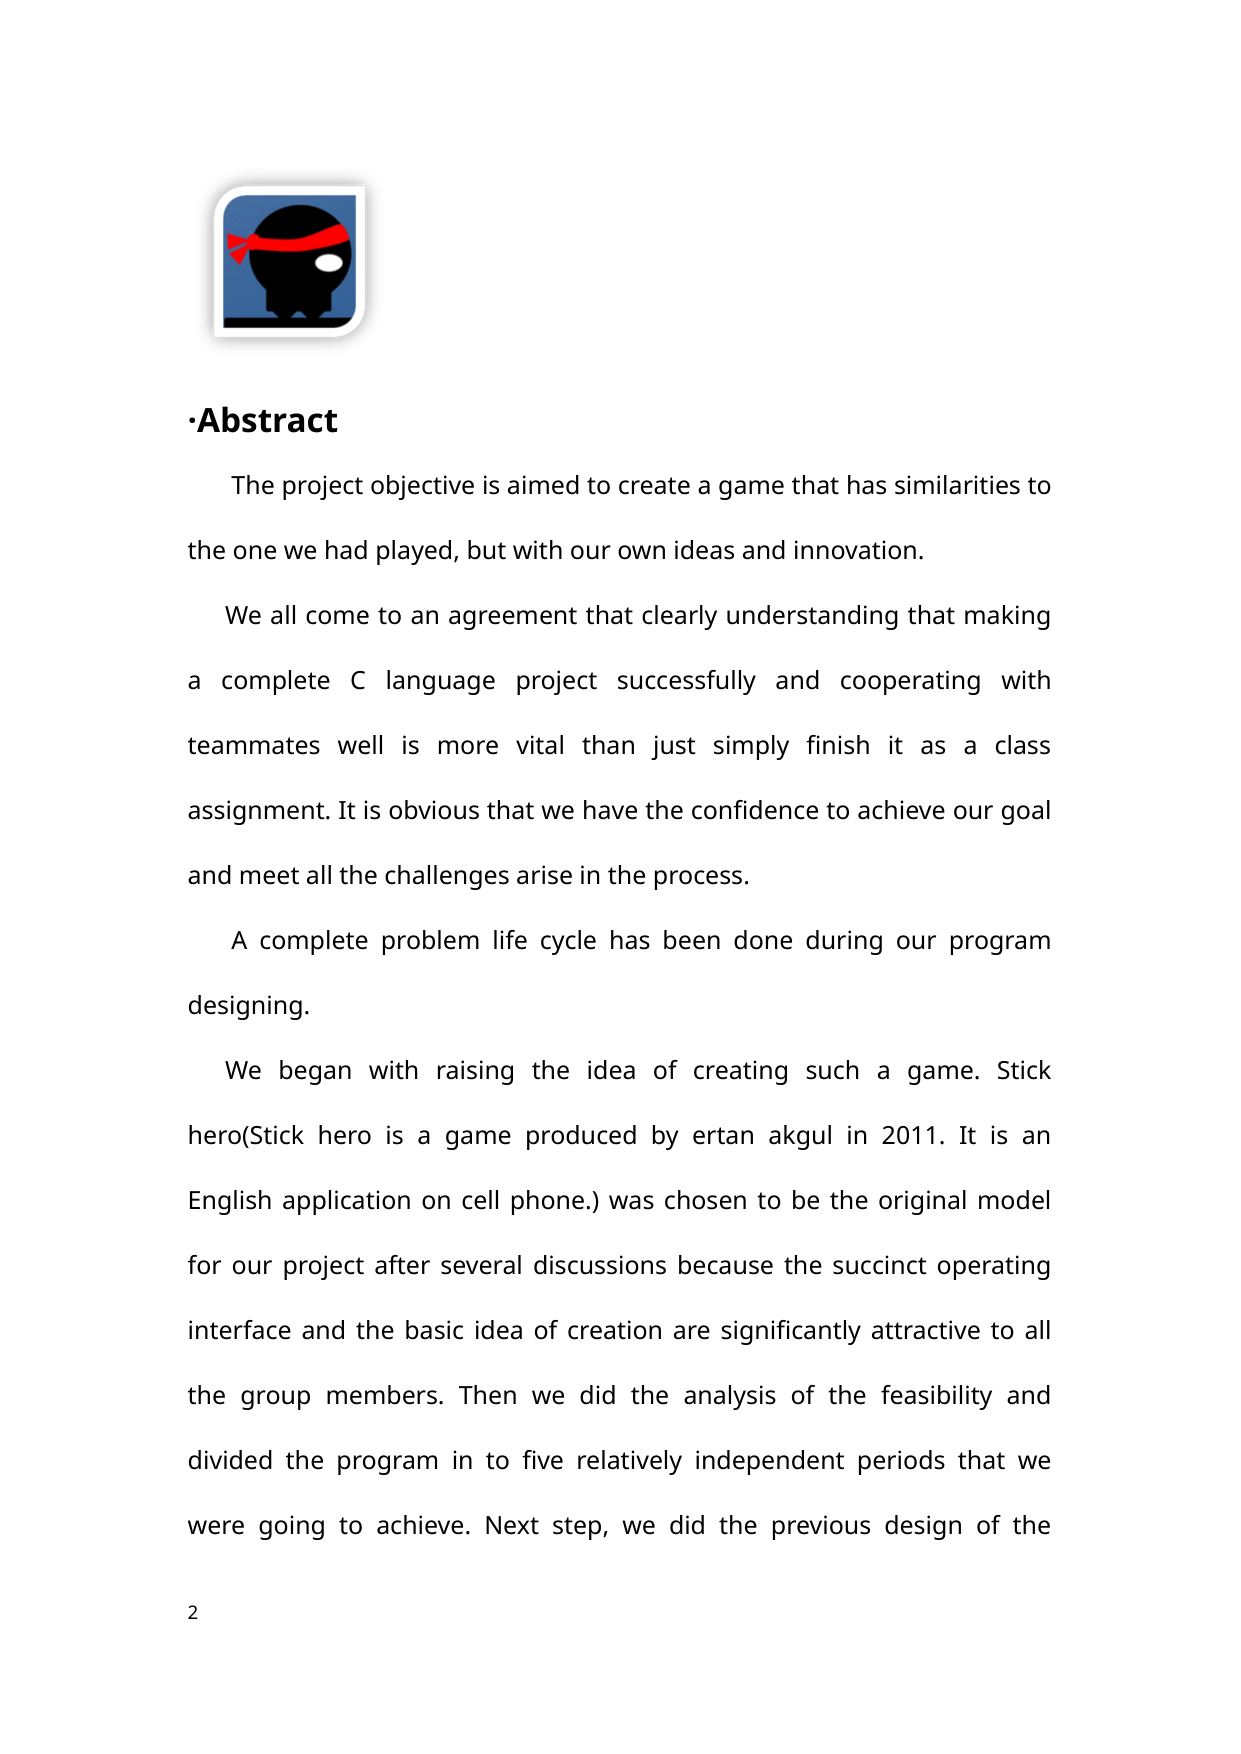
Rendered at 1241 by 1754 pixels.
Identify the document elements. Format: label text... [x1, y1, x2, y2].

text The project objective is aimed to create a game that has similarities to the one we had played, but with our own ideas and innovation. [187, 452, 1053, 582]
picture [187, 159, 392, 364]
text We all come to an agreement that clearly understanding that making a complete C language project successfully and cooperating with teammates well is more vital than just simply finish it as a class assignment. It is obvious that we have the confidence to achieve our goal and meet all the challenges arise in the process. [187, 582, 1053, 907]
text ·Abstract [187, 387, 1053, 452]
text A complete problem life cycle has been done during our program designing. [187, 907, 1053, 1037]
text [187, 1037, 1053, 1557]
